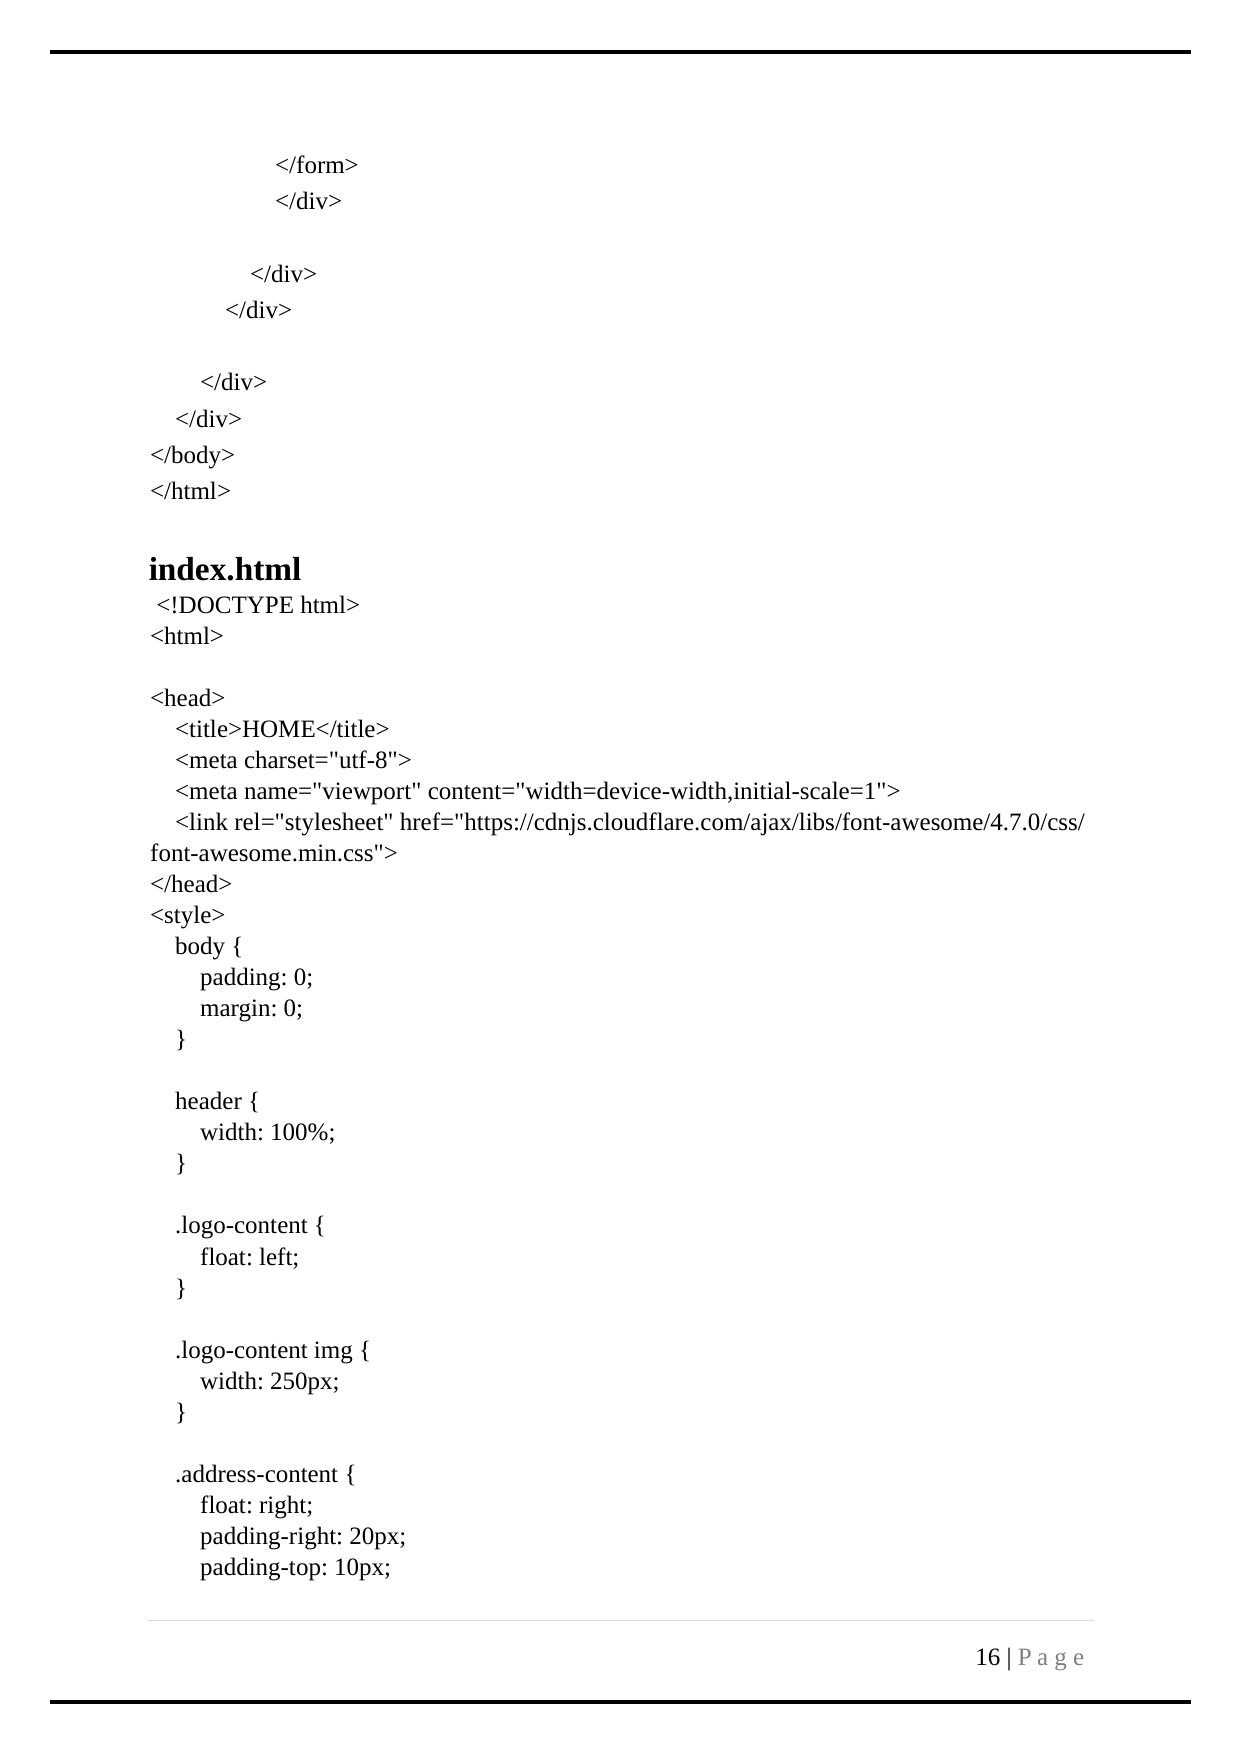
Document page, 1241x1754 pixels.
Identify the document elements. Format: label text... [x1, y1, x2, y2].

text </body> [150, 440, 1127, 469]
text <style> [150, 900, 1127, 929]
text </div> [150, 259, 1127, 287]
text } [150, 1273, 1127, 1301]
text width: 100%; [150, 1117, 1127, 1146]
text .address-content { [150, 1459, 1127, 1488]
text <link rel="stylesheet" href="https://cdnjs.cloudflare.com/ajax/libs/font-awesome/4.7.0/css/font-awesome.min.css"> [150, 807, 1127, 867]
text .logo-content img { [150, 1335, 1127, 1363]
subtitle index.html [148, 549, 1127, 587]
text <title>HOME</title> [150, 714, 1127, 743]
text padding: 0; [150, 962, 1127, 991]
text </div> [150, 404, 1127, 432]
text </form> [150, 150, 1127, 179]
text float: right; [150, 1490, 1127, 1519]
text <html> [150, 621, 1127, 649]
text </div> [150, 295, 1127, 324]
text margin: 0; [150, 993, 1127, 1022]
text padding-right: 20px; [150, 1521, 1127, 1550]
text width: 250px; [150, 1366, 1127, 1394]
text } [150, 1024, 1127, 1053]
text body { [150, 931, 1127, 960]
text padding-top: 10px; [150, 1552, 1127, 1581]
text <meta name="viewport" content="width=device-width,initial-scale=1"> [150, 776, 1127, 805]
text header { [150, 1086, 1127, 1115]
text </html> [150, 476, 1127, 505]
text <!DOCTYPE html> [150, 590, 1127, 618]
text .logo-content { [150, 1211, 1127, 1239]
text float: left; [150, 1242, 1127, 1270]
text <meta charset="utf-8"> [150, 745, 1127, 774]
text </div> [150, 186, 1127, 215]
text </div> [150, 367, 1127, 396]
text </head> [150, 869, 1127, 898]
text <head> [150, 683, 1127, 712]
text } [150, 1397, 1127, 1426]
text } [150, 1148, 1127, 1177]
